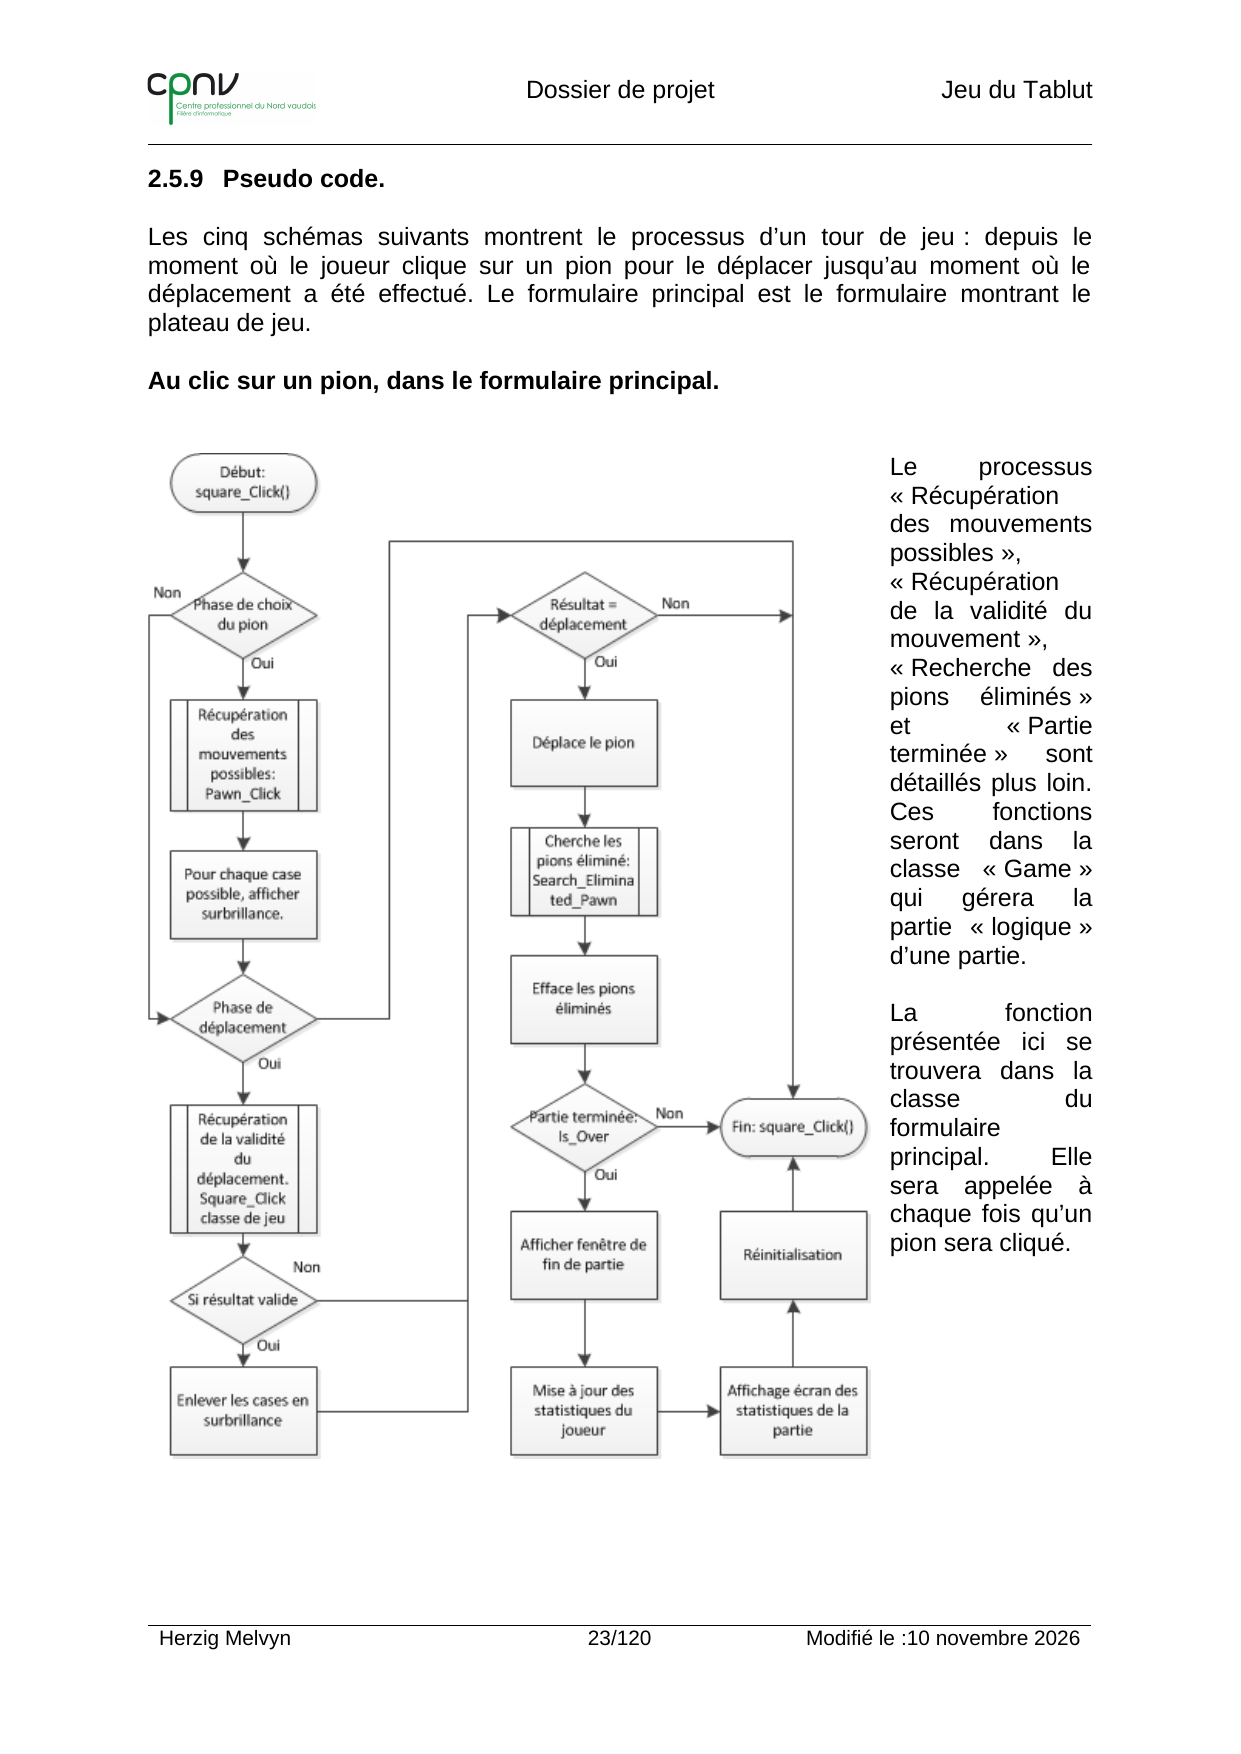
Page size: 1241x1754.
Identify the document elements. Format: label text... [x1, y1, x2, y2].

text Le processus « Récupération des mouvements possibles », « Récupération de la validité du mouvement », « Recherche des pions éliminés » et « Partie terminée » sont détaillés plus loin. Ces fonctions seront dans la classe « Game » qui gérera la partie « logique » d’une partie. [148, 452, 1092, 969]
text Au clic sur un pion, dans le formulaire principal. [148, 366, 1092, 394]
picture [147, 73, 316, 125]
text La fonction présentée ici se trouvera dans la classe du formulaire principal. Elle sera appelée à chaque fois qu’un pion sera cliqué. [871, 998, 1092, 1257]
subtitle Pseudo code. [148, 164, 1092, 193]
picture [147, 453, 871, 1459]
text Les cinq schémas suivants montrent le processus d’un tour de jeu : depuis le moment où le joueur clique sur un pion pour le déplacer jusqu’au moment où le déplacement a été effectué. Le formulaire principal est le formulaire montrant le plateau de jeu. [148, 222, 1092, 337]
